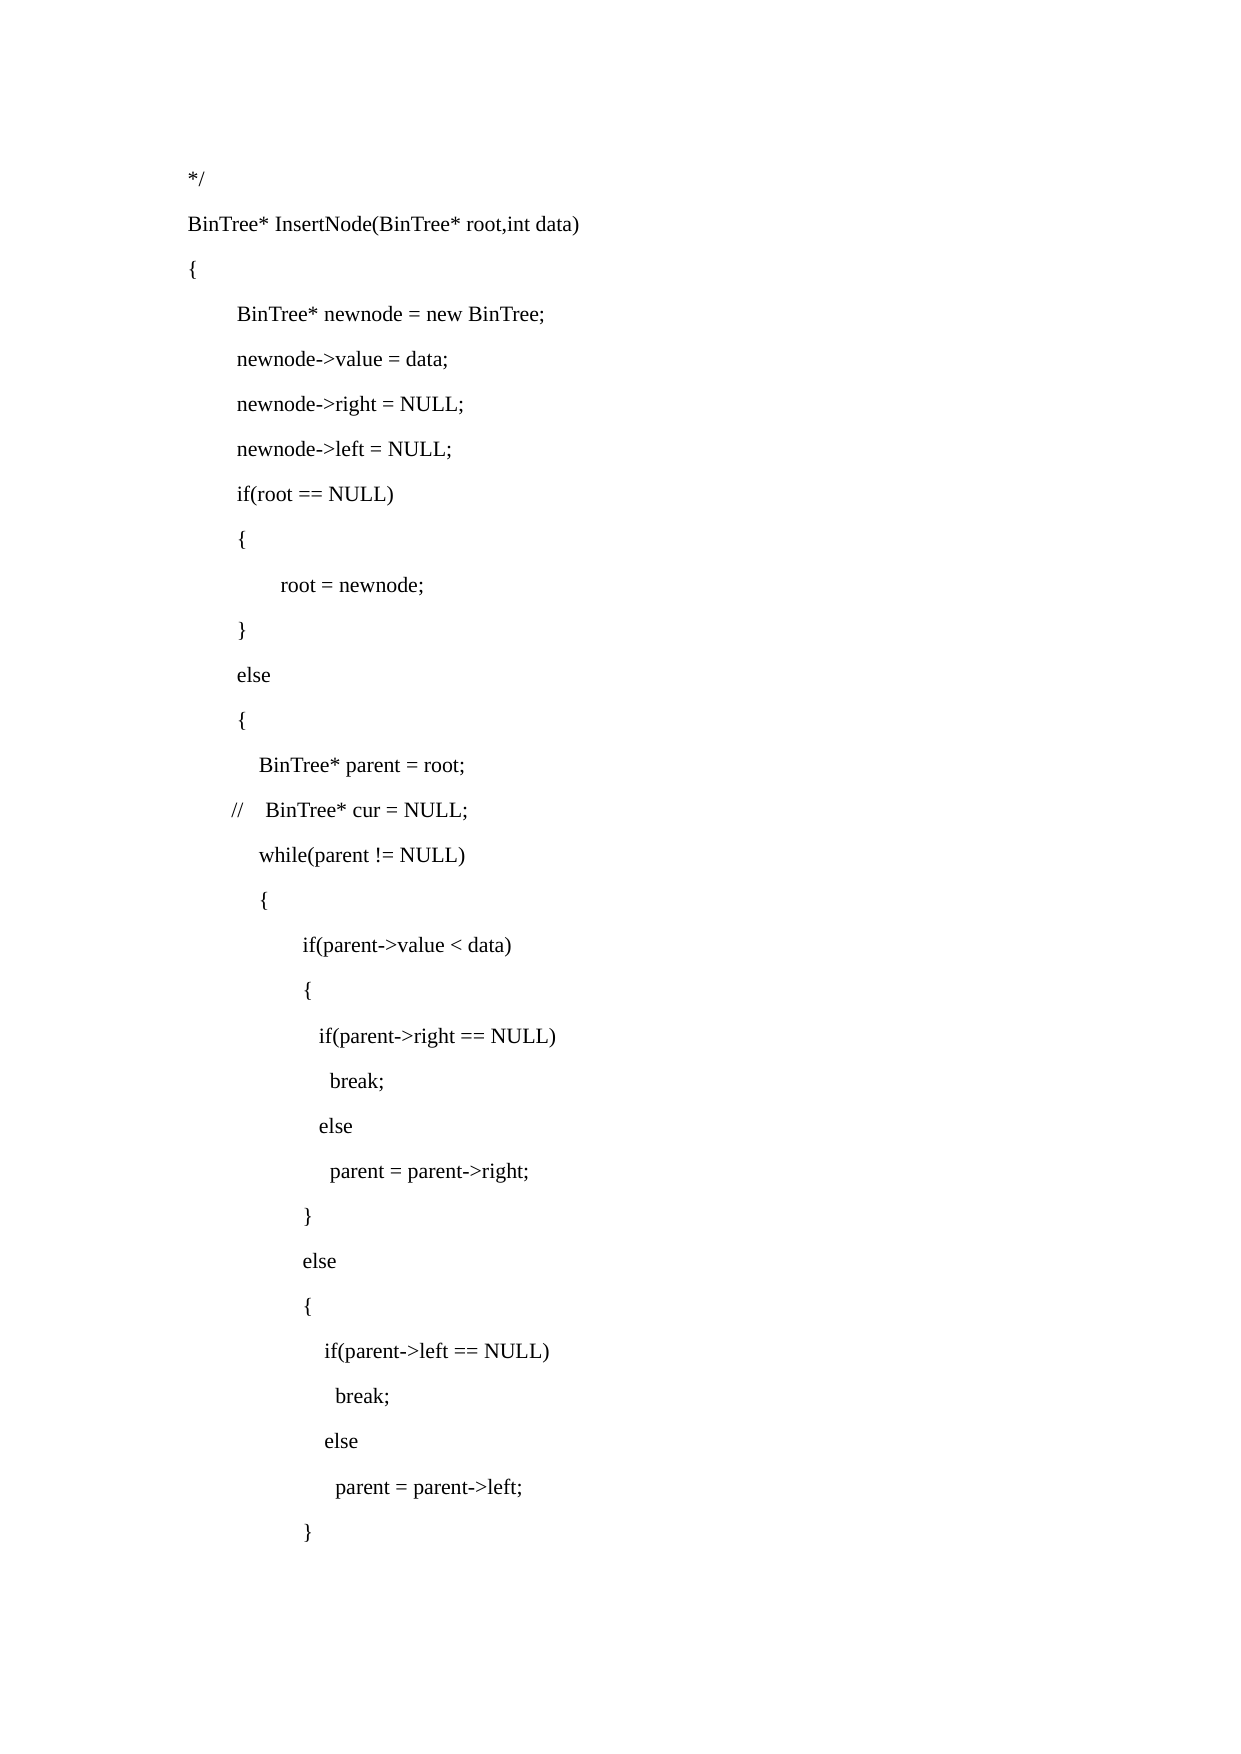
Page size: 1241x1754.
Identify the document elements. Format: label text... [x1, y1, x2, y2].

text } [187, 613, 1053, 646]
text { [187, 884, 1053, 916]
text { [187, 523, 1053, 555]
text else [187, 1244, 1053, 1277]
text break; [187, 1380, 1053, 1412]
text BinTree* parent = root; [187, 748, 1053, 781]
text root = newnode; [187, 568, 1053, 600]
text parent = parent->left; [187, 1470, 1053, 1502]
text break; [187, 1064, 1053, 1097]
text if(parent->value < data) [187, 929, 1053, 961]
text // BinTree* cur = NULL; [187, 793, 1053, 826]
text } [187, 1199, 1053, 1232]
text newnode->right = NULL; [187, 387, 1053, 420]
text { [187, 252, 1053, 285]
text } [187, 1515, 1053, 1548]
text else [187, 1109, 1053, 1142]
text { [187, 1289, 1053, 1322]
text parent = parent->right; [187, 1154, 1053, 1187]
text newnode->left = NULL; [187, 433, 1053, 465]
text if(root == NULL) [187, 478, 1053, 510]
text if(parent->left == NULL) [187, 1335, 1053, 1367]
text if(parent->right == NULL) [187, 1019, 1053, 1051]
text */ [187, 162, 1053, 194]
text { [187, 974, 1053, 1006]
text else [187, 1425, 1053, 1457]
text BinTree* InsertNode(BinTree* root,int data) [187, 207, 1053, 239]
text { [187, 703, 1053, 736]
text newnode->value = data; [187, 342, 1053, 375]
text BinTree* newnode = new BinTree; [187, 297, 1053, 330]
text while(parent != NULL) [187, 838, 1053, 871]
text else [187, 658, 1053, 691]
